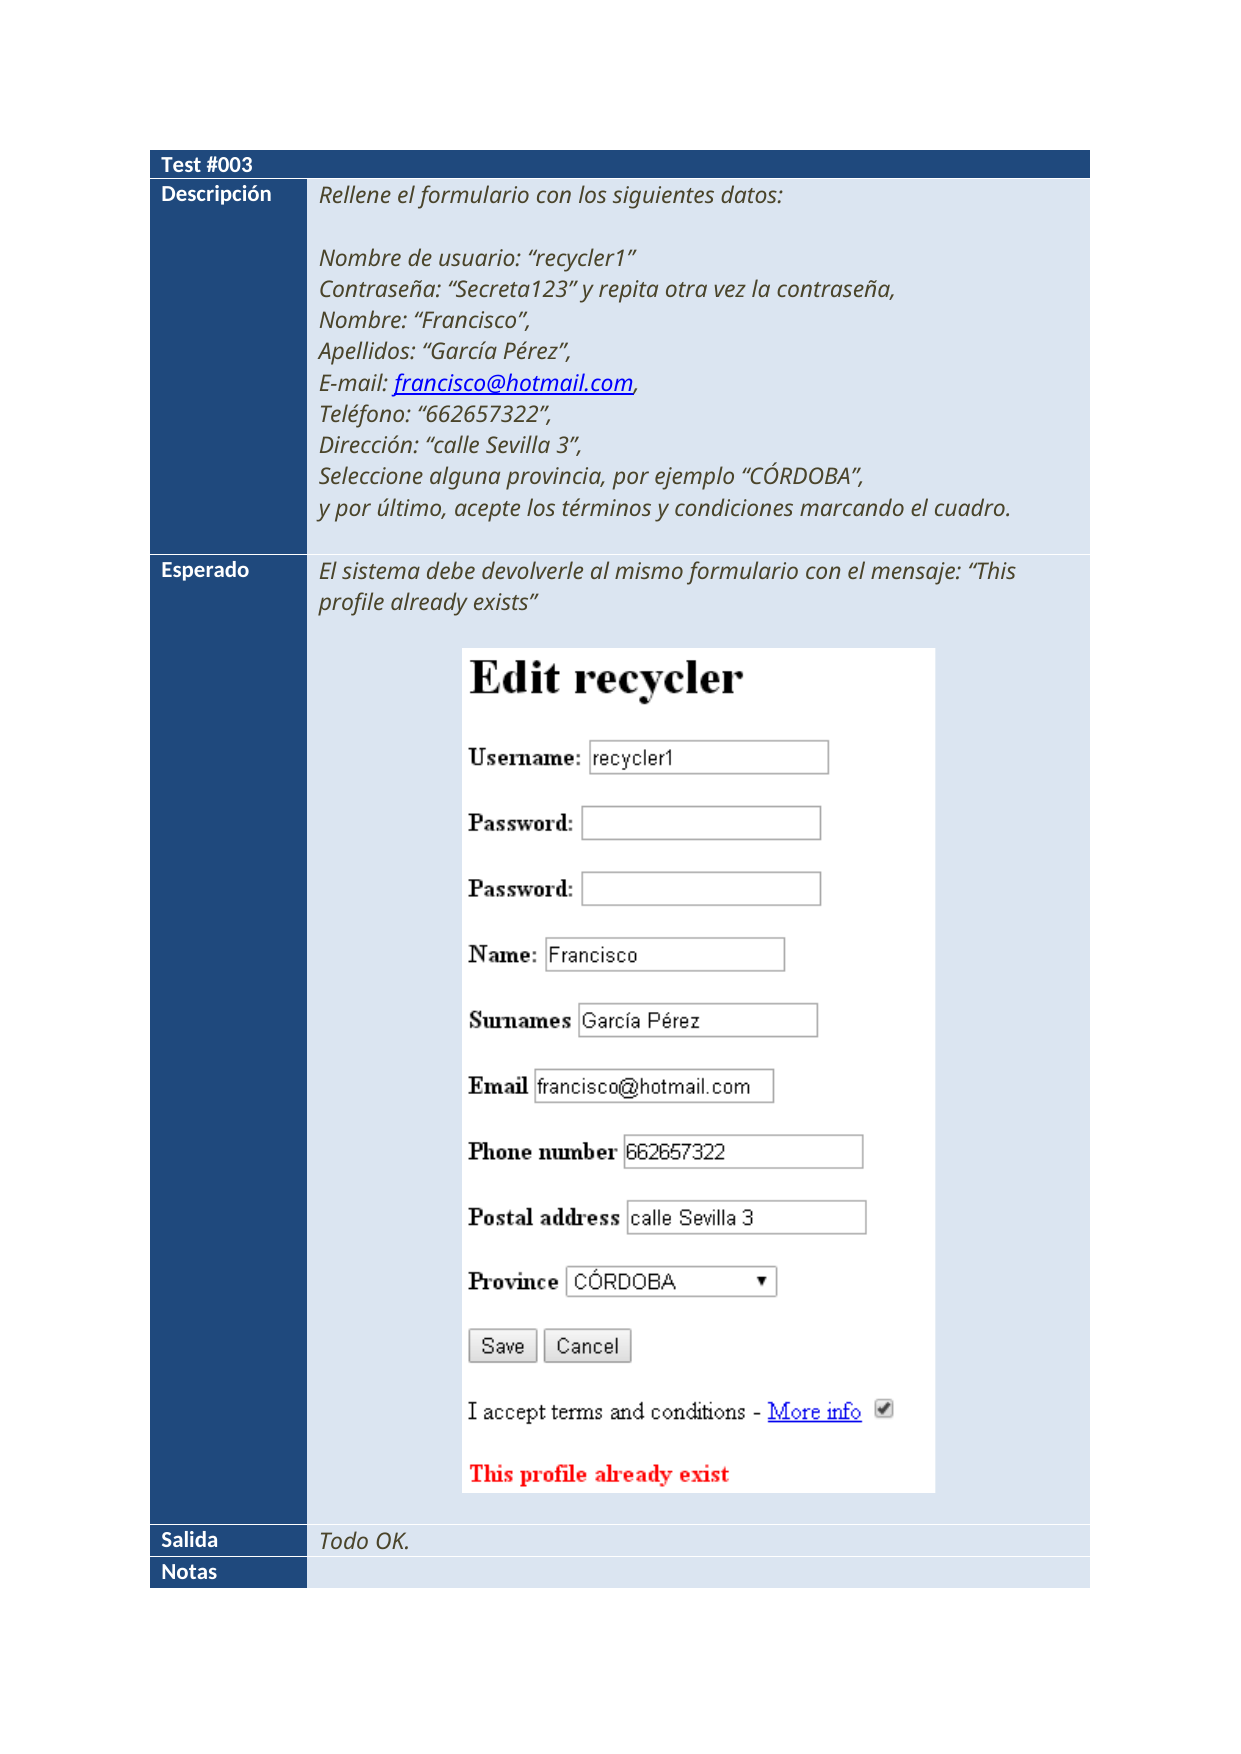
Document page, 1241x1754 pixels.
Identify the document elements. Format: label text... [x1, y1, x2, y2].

table_cell Esperado [150, 555, 307, 1524]
picture [462, 648, 936, 1493]
table_cell Descripción [150, 179, 307, 554]
table_cell El sistema debe devolverle al mismo formulario con el mensaje: “This profile already exists” [307, 555, 1090, 1524]
table_header Test #003 [150, 150, 1090, 178]
table_cell Todo OK. [307, 1525, 1090, 1556]
table_cell Notas [150, 1557, 307, 1588]
table_cell Rellene el formulario con los siguientes datos: Nombre de usuario: “recycler1” Contraseña: “Secreta123” y repita otra vez la contraseña, Nombre: “Francisco”, Apellidos: “García Pérez”, E-mail: francisco@hotmail.com, Teléfono: “662657322”, Dirección: “calle Sevilla 3”, Seleccione alguna provincia, por ejemplo “CÓRDOBA”, y por último, acepte los términos y condiciones marcando el cuadro. [307, 179, 1090, 554]
table_cell Salida [150, 1525, 307, 1556]
table_cell [307, 1557, 1090, 1588]
